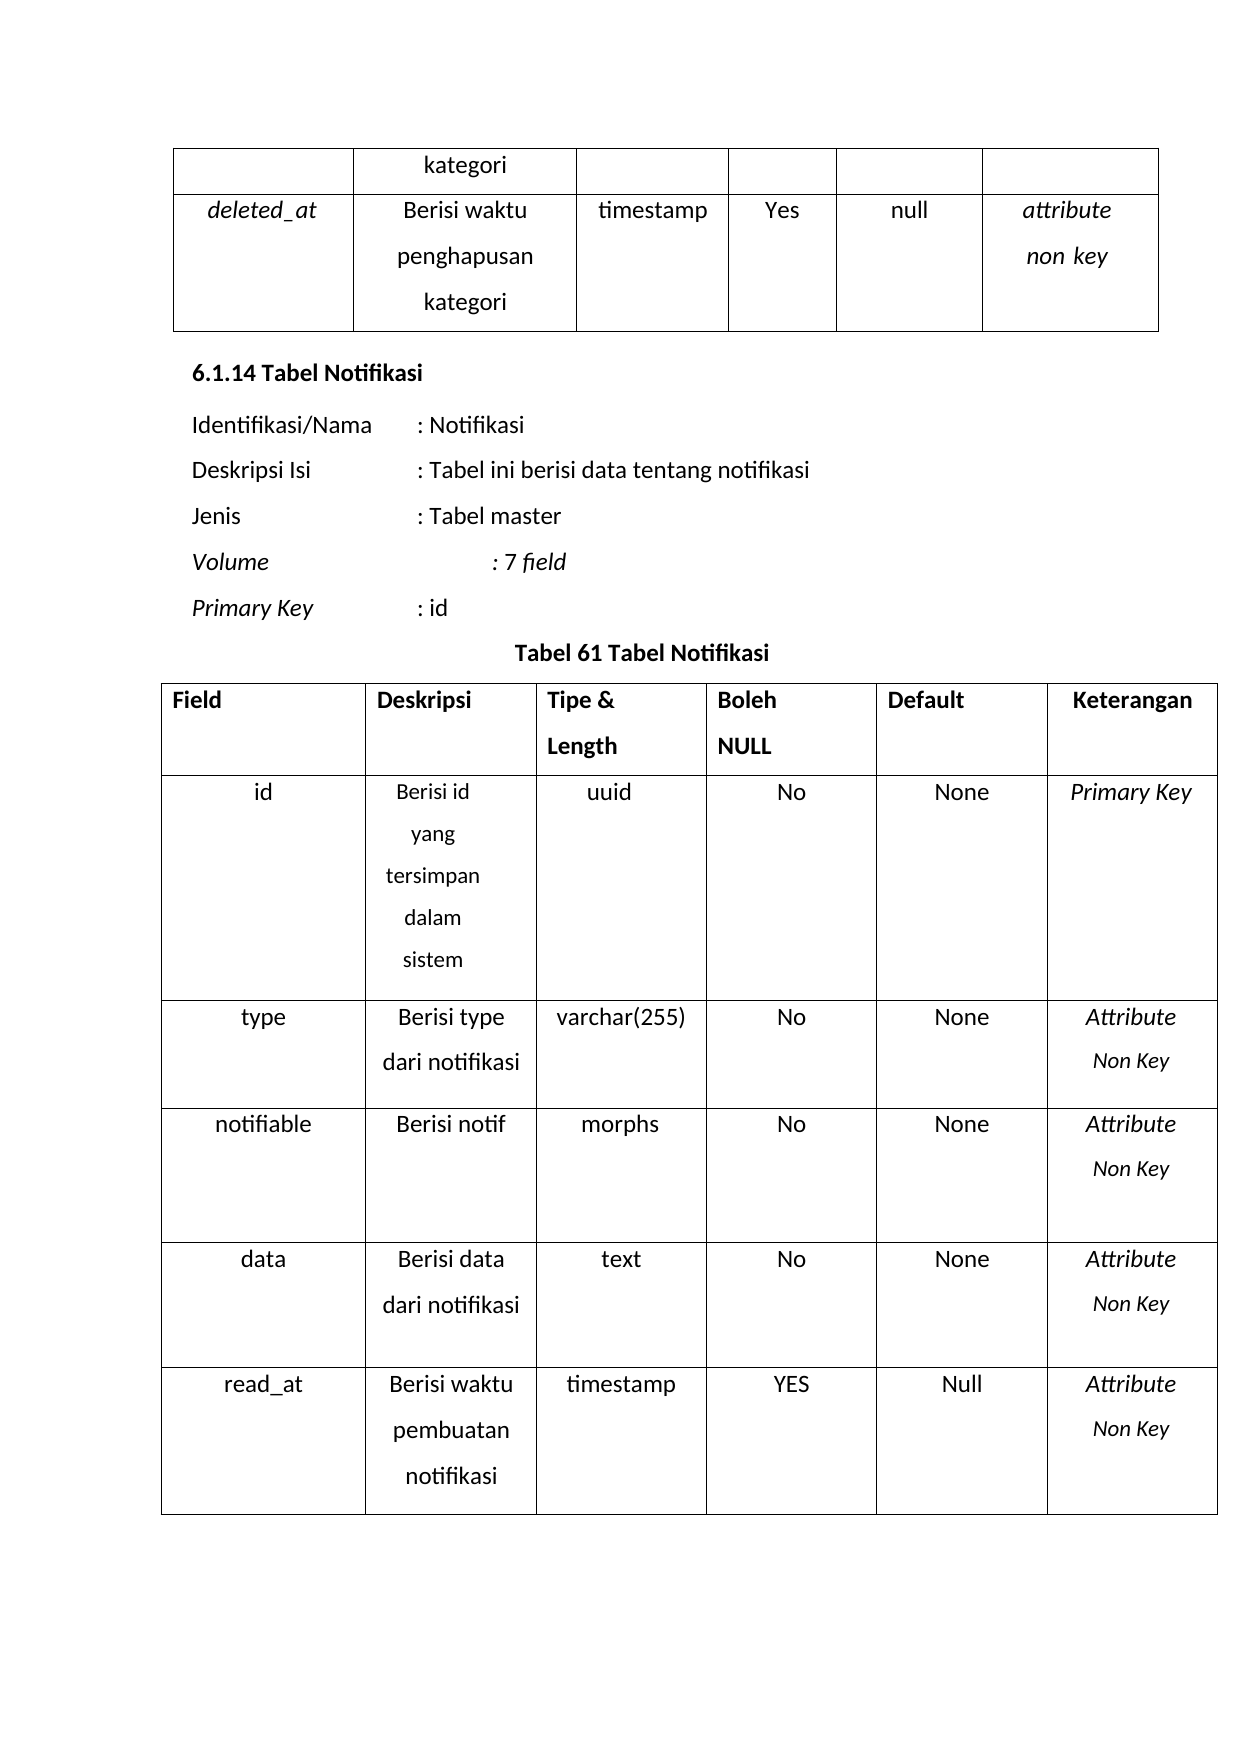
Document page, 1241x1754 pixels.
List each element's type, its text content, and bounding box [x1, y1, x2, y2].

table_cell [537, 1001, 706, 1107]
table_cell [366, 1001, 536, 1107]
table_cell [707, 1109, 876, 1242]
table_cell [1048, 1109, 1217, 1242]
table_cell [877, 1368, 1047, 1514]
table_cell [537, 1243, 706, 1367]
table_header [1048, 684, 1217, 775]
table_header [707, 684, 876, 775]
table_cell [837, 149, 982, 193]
text Jenis : Tabel master [192, 500, 1092, 531]
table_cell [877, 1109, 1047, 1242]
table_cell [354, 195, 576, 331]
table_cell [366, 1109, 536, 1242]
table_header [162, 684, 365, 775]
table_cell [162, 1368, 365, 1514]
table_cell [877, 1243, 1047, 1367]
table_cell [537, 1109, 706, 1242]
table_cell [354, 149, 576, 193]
text Deskripsi Isi : Tabel ini berisi data tentang notifikasi [192, 454, 1092, 485]
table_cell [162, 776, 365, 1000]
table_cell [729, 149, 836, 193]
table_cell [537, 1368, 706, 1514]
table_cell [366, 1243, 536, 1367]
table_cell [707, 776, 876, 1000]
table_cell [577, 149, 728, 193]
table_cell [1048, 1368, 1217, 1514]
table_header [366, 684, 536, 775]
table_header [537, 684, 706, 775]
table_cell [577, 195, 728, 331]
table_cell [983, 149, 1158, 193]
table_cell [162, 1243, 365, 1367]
text Volume : 7 field [192, 546, 1092, 577]
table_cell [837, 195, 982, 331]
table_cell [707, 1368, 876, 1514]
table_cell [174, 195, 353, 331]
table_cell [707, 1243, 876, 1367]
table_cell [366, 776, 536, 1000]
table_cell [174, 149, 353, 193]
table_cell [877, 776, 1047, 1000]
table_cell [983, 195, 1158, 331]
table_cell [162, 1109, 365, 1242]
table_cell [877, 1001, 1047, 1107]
subtitle 6.1.14 Tabel Notifikasi [192, 357, 1092, 387]
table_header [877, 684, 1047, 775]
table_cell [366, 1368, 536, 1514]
text Tabel 61 Tabel Notifikasi [192, 637, 1092, 668]
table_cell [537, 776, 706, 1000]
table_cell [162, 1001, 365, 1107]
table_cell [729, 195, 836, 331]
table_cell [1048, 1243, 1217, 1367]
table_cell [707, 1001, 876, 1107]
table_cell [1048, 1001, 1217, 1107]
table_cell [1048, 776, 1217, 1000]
text Primary Key : id [192, 592, 1092, 622]
text Identifikasi/Nama : Notifikasi [192, 409, 1092, 439]
